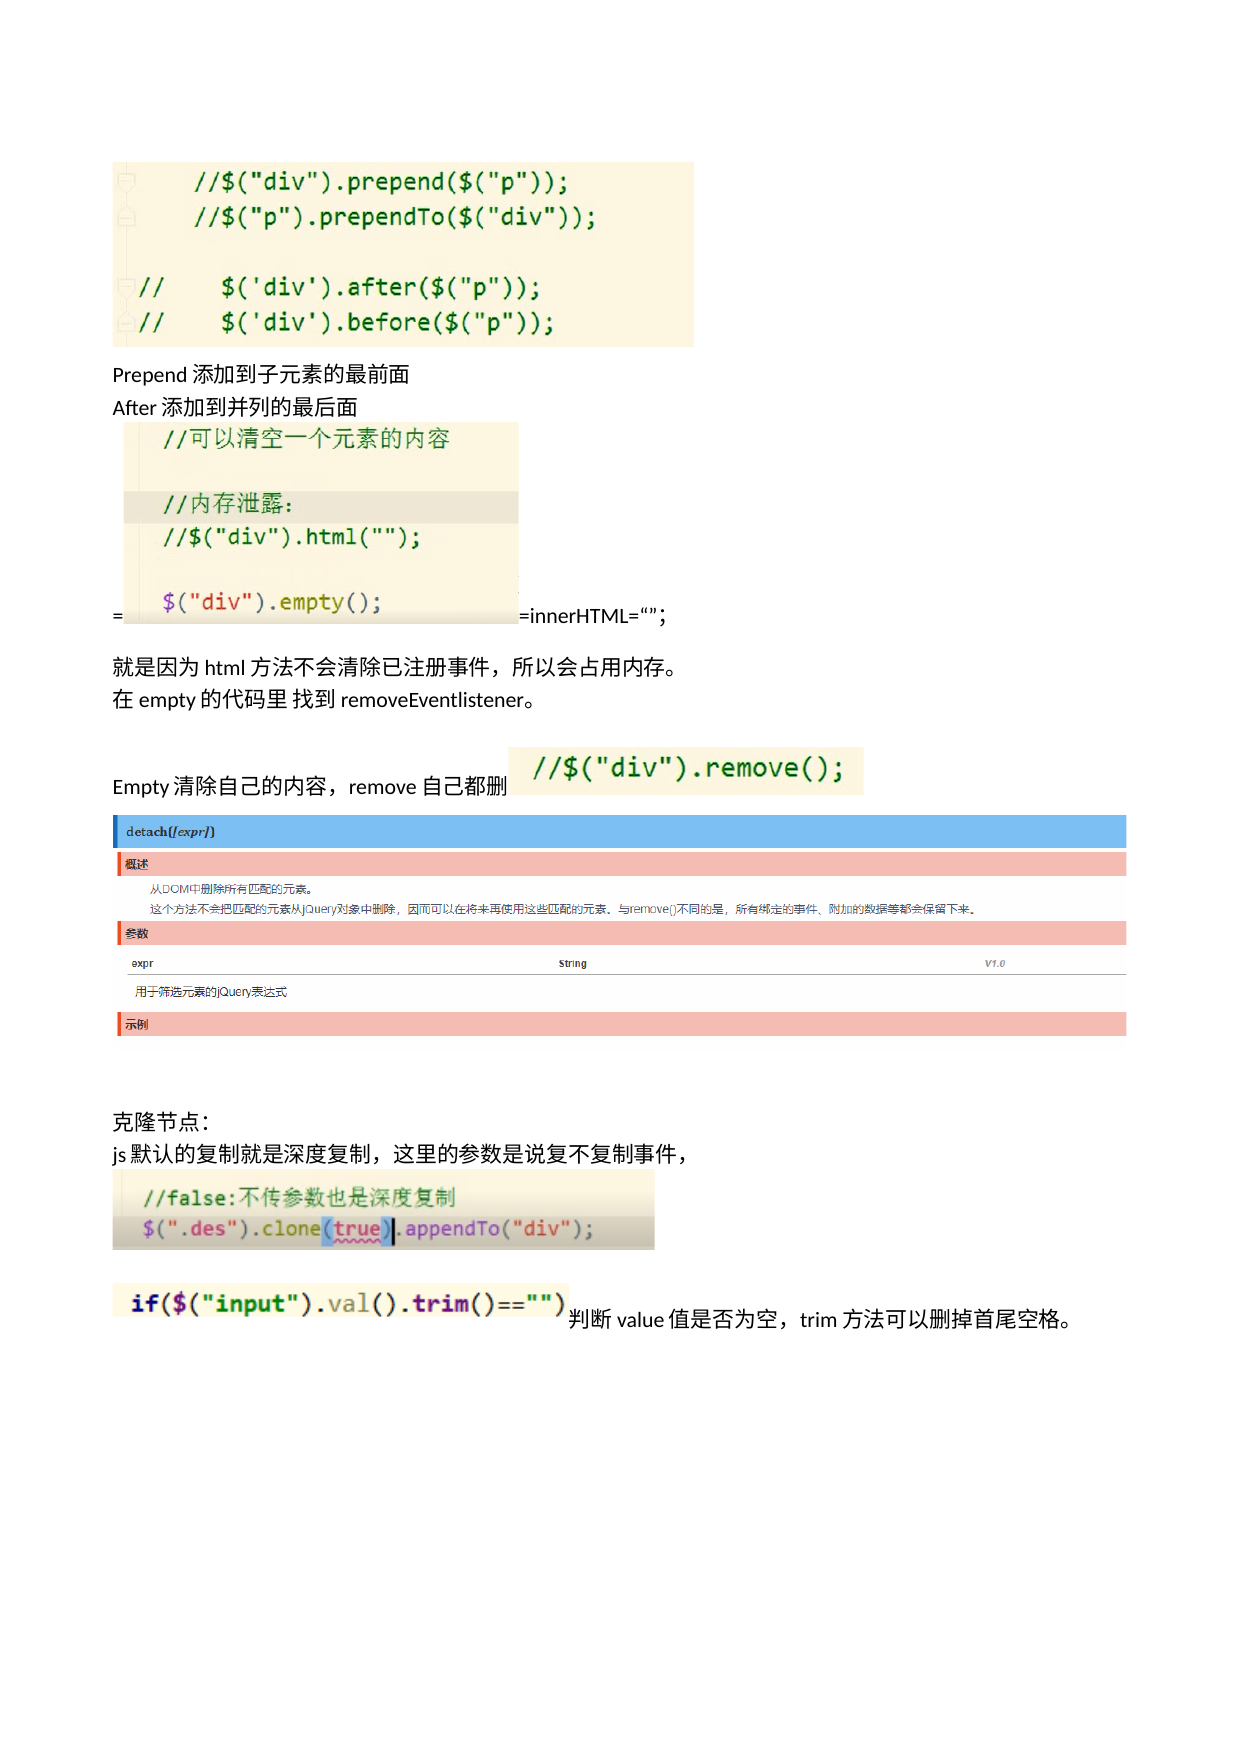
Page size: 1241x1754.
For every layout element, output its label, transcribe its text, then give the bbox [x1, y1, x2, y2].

text js默认的复制就是深度复制，这里的参数是说复不复制事件， [112, 1137, 1128, 1169]
picture [112, 812, 1127, 1051]
text 在empty的代码里 找到removeEventlistener。 [112, 682, 1128, 714]
picture [508, 747, 864, 795]
text 克隆节点： [112, 1104, 1128, 1137]
text 就是因为html方法不会清除已注册事件，所以会占用内存。 [112, 649, 1128, 682]
picture [123, 422, 519, 624]
picture [112, 1169, 655, 1250]
text Prepend添加到子元素的最前面 [112, 357, 1128, 389]
picture [112, 1267, 569, 1328]
text After添加到并列的最后面 [112, 389, 1128, 422]
picture [112, 162, 694, 347]
